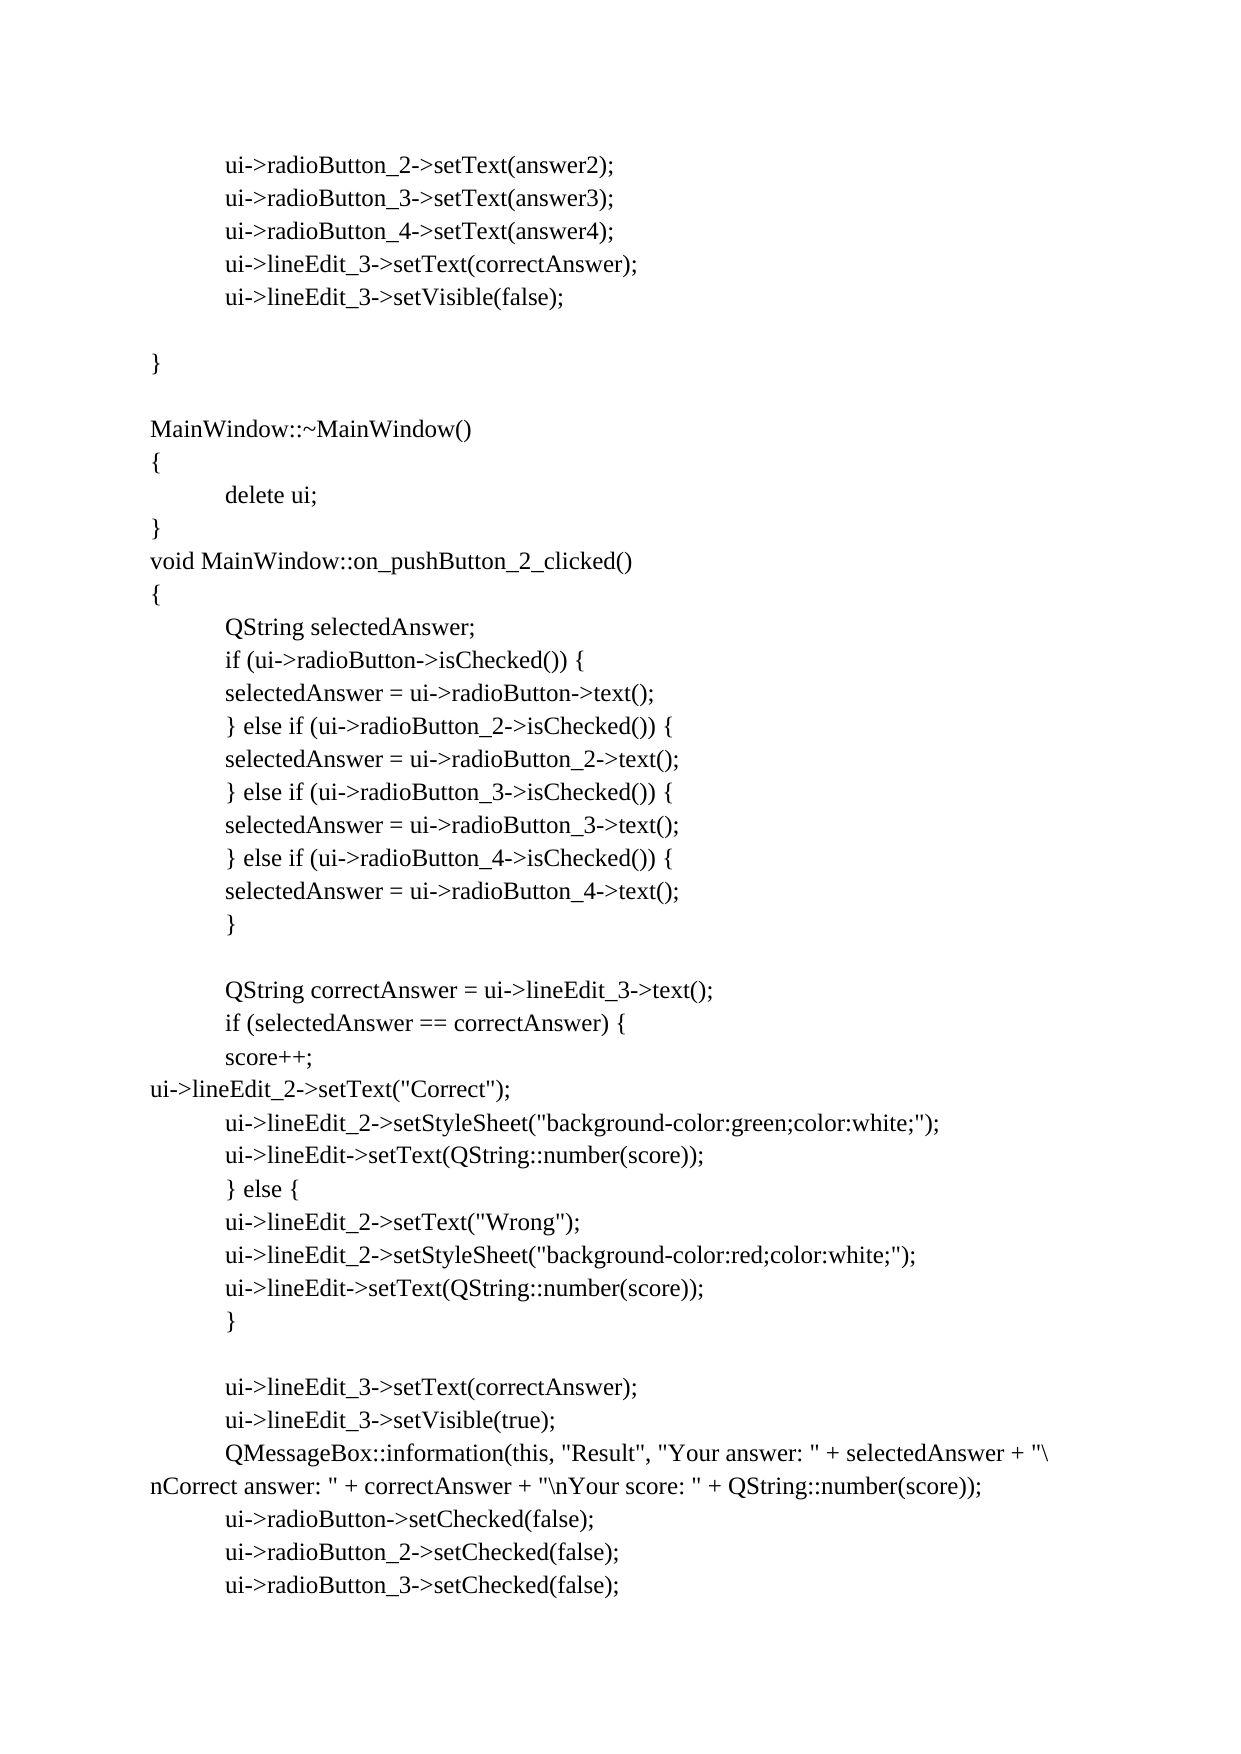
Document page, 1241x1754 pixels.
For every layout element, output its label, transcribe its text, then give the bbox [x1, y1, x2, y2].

text } else if (ui->radioButton_2->isChecked()) { [150, 711, 1090, 740]
text score++; [150, 1042, 1090, 1070]
text void MainWindow::on_pushButton_2_clicked() [150, 546, 1090, 575]
text ui->lineEdit_3->setVisible(false); [150, 282, 1090, 311]
text ui->radioButton->setChecked(false); [150, 1504, 1090, 1533]
text ui->radioButton_3->setChecked(false); [150, 1570, 1090, 1599]
text ui->lineEdit_2->setText("Correct"); [150, 1074, 1090, 1103]
text ui->lineEdit_2->setStyleSheet("background-color:red;color:white;"); [150, 1240, 1090, 1268]
text delete ui; [150, 480, 1090, 509]
text ui->lineEdit_2->setText("Wrong"); [150, 1207, 1090, 1235]
text } else if (ui->radioButton_4->isChecked()) { [150, 843, 1090, 872]
text QString correctAnswer = ui->lineEdit_3->text(); [150, 976, 1090, 1004]
text QString selectedAnswer; [150, 612, 1090, 641]
text } else { [150, 1174, 1090, 1202]
text if (ui->radioButton->isChecked()) { [150, 645, 1090, 674]
text ui->lineEdit->setText(QString::number(score)); [150, 1141, 1090, 1169]
text ui->lineEdit_2->setStyleSheet("background-color:green;color:white;"); [150, 1108, 1090, 1136]
text selectedAnswer = ui->radioButton_3->text(); [150, 810, 1090, 839]
text ui->lineEdit_3->setText(correctAnswer); [150, 1372, 1090, 1401]
text selectedAnswer = ui->radioButton_2->text(); [150, 744, 1090, 773]
text ui->radioButton_4->setText(answer4); [150, 216, 1090, 245]
text ui->radioButton_2->setChecked(false); [150, 1537, 1090, 1566]
text if (selectedAnswer == correctAnswer) { [150, 1008, 1090, 1037]
text } [150, 513, 1090, 542]
text } [150, 348, 1090, 377]
text ui->lineEdit->setText(QString::number(score)); [150, 1273, 1090, 1301]
text ui->radioButton_3->setText(answer3); [150, 183, 1090, 212]
text } else if (ui->radioButton_3->isChecked()) { [150, 777, 1090, 806]
text selectedAnswer = ui->radioButton->text(); [150, 678, 1090, 707]
text { [150, 579, 1090, 608]
text ui->radioButton_2->setText(answer2); [150, 150, 1090, 179]
text { [150, 447, 1090, 476]
text MainWindow::~MainWindow() [150, 414, 1090, 443]
text selectedAnswer = ui->radioButton_4->text(); [150, 876, 1090, 905]
text } [150, 909, 1090, 938]
text QMessageBox::information(this, "Result", "Your answer: " + selectedAnswer + "\nCorrect answer: " + correctAnswer + "\nYour score: " + QString::number(score)); [150, 1438, 1090, 1499]
text ui->lineEdit_3->setVisible(true); [150, 1405, 1090, 1433]
text ui->lineEdit_3->setText(correctAnswer); [150, 249, 1090, 278]
text } [150, 1306, 1090, 1334]
